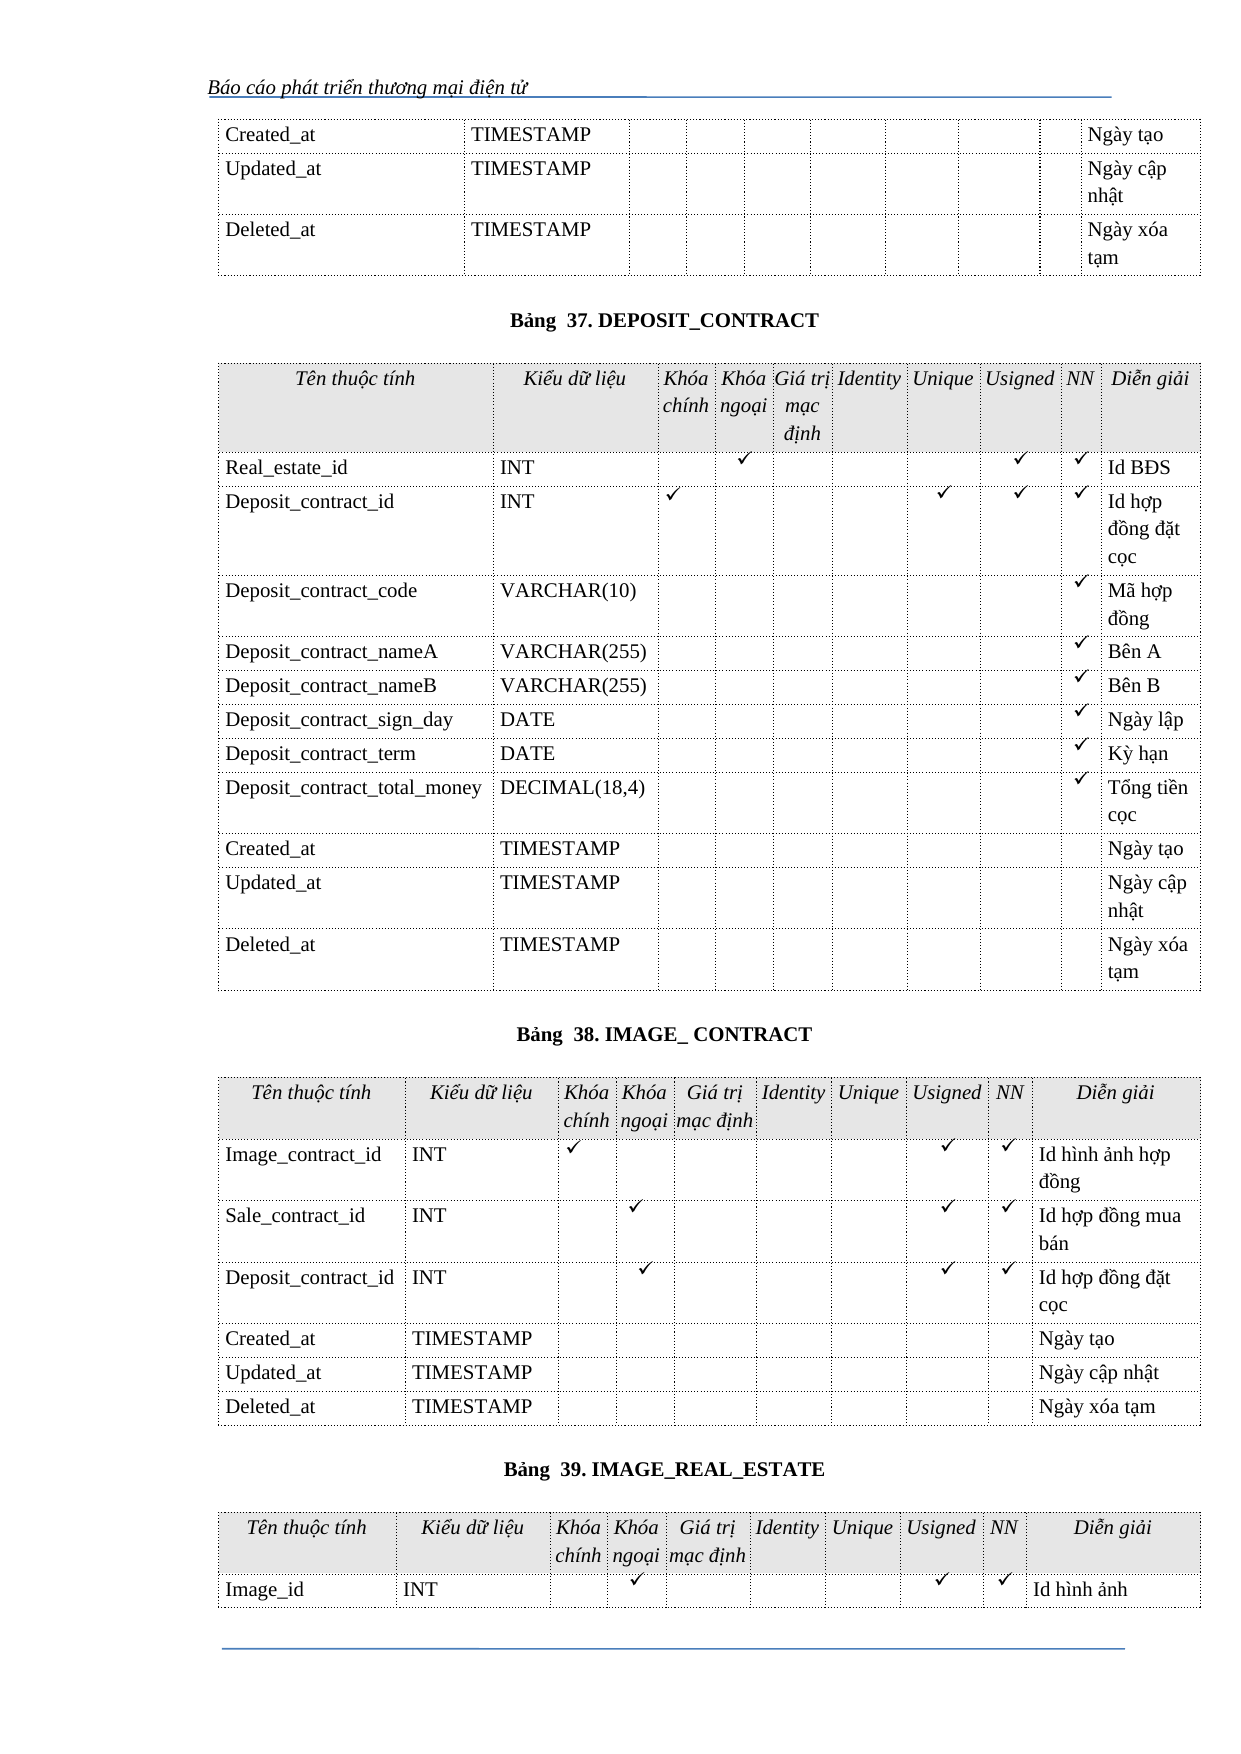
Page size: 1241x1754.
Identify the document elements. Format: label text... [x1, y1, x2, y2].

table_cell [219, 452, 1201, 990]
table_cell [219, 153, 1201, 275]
text Bảng . IMAGE_REAL_ESTATE [207, 1457, 1122, 1481]
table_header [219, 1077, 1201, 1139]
text Bảng . IMAGE_ CONTRACT [207, 1022, 1122, 1046]
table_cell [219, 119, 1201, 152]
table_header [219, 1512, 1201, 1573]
text Bảng . DEPOSIT_CONTRACT [207, 307, 1122, 332]
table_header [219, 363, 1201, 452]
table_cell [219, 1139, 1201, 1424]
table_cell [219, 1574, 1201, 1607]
